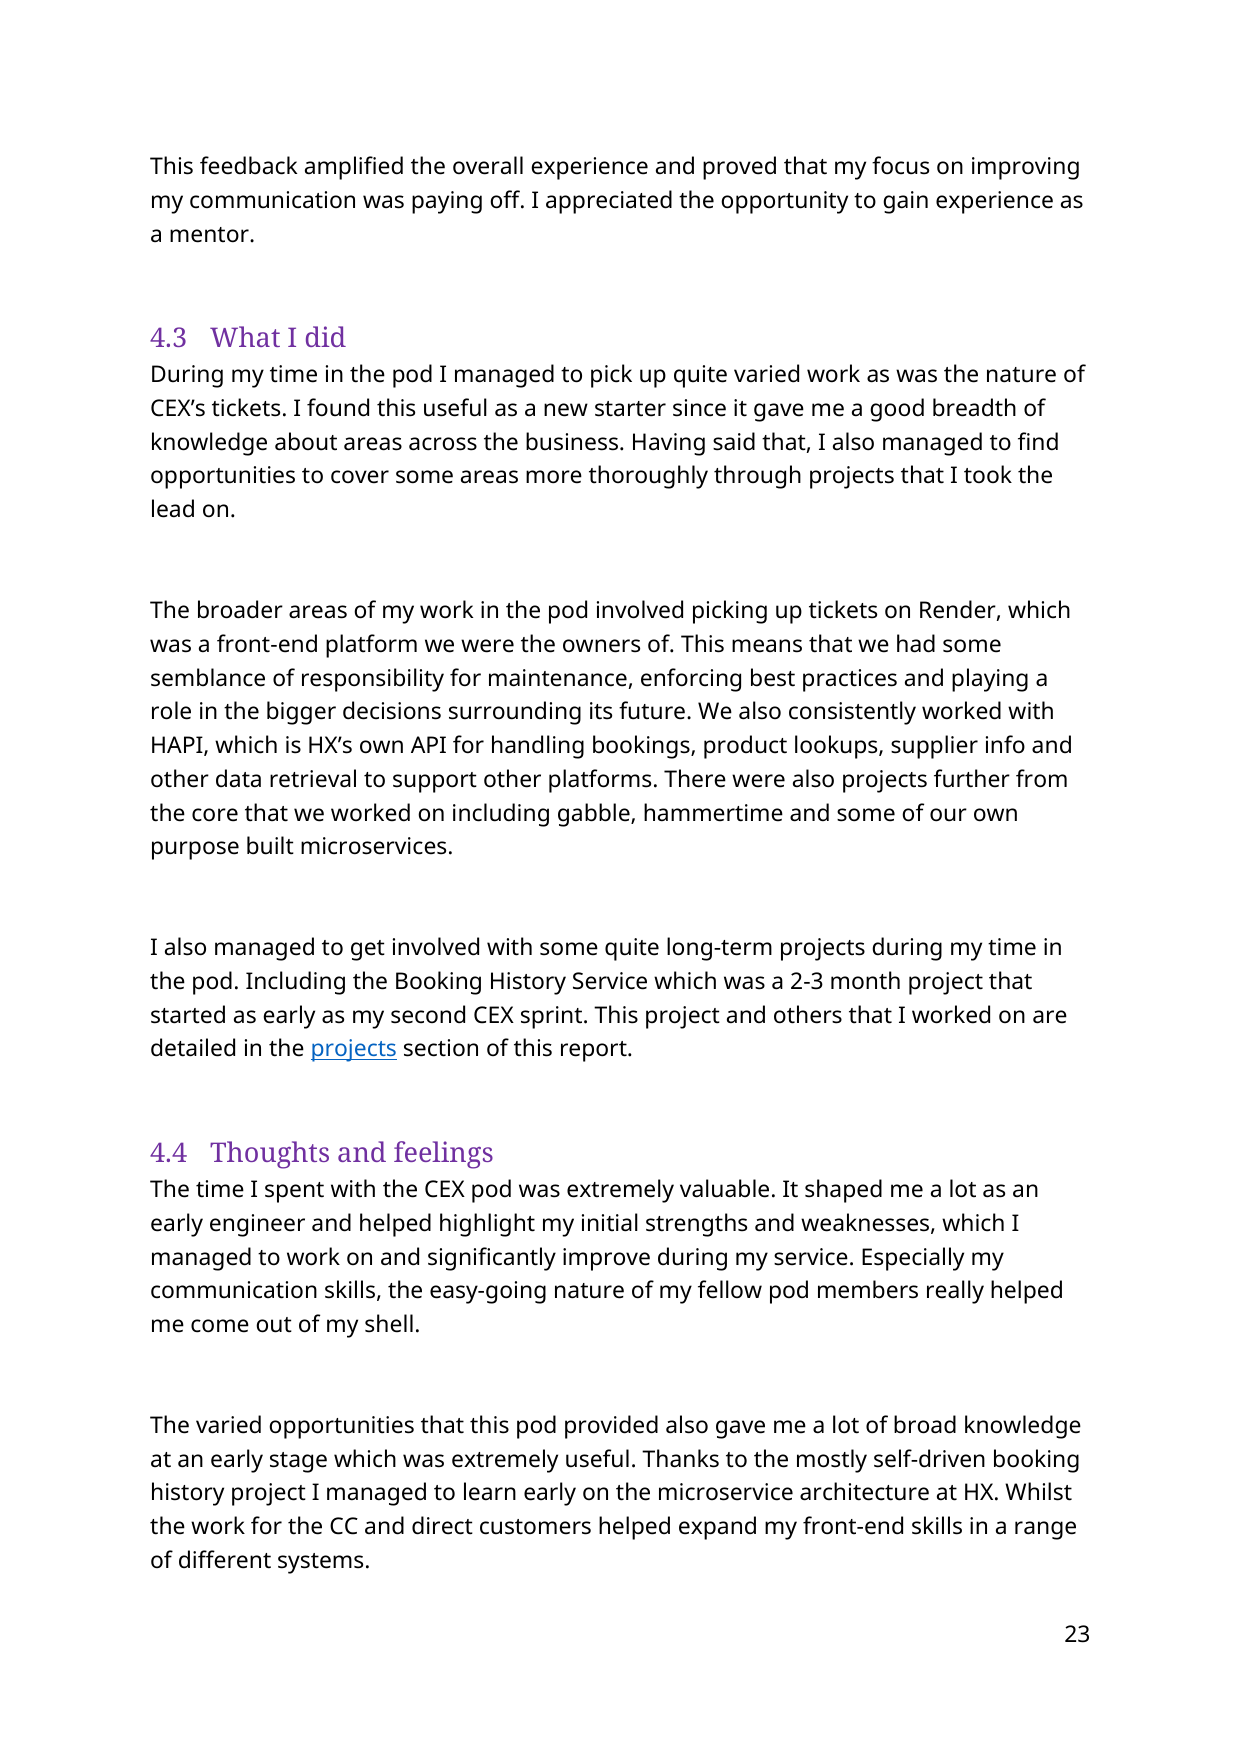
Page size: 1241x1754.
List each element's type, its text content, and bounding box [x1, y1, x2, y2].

text This feedback amplified the overall experience and proved that my focus on improving my communication was paying off. I appreciated the opportunity to gain experience as a mentor. [150, 150, 1090, 249]
text I also managed to get involved with some quite long-term projects during my time in the pod. Including the Booking History Service which was a 2-3 month project that started as early as my second CEX sprint. This project and others that I worked on are detailed in the projects section of this report. [150, 931, 1090, 1063]
text During my time in the pod I managed to pick up quite varied work as was the nature of CEX’s tickets. I found this useful as a new starter since it gave me a good breadth of knowledge about areas across the business. Having said that, I also managed to find opportunities to cover some areas more thoroughly through projects that I took the lead on. [150, 358, 1090, 524]
text The broader areas of my work in the pod involved picking up tickets on Render, which was a front-end platform we were the owners of. This means that we had some semblance of responsibility for maintenance, enforcing best practices and playing a role in the bigger decisions surrounding its future. We also consistently worked with HAPI, which is HX’s own API for handling bookings, product lookups, supplier info and other data retrieval to support other platforms. There were also projects further from the core that we worked on including gabble, hammertime and some of our own purpose built microservices. [150, 594, 1090, 861]
subtitle Thoughts and feelings [150, 1133, 1090, 1170]
subtitle What I did [150, 318, 1090, 355]
text The time I spent with the CEX pod was extremely valuable. It shaped me a lot as an early engineer and helped highlight my initial strengths and weaknesses, which I managed to work on and significantly improve during my service. Especially my communication skills, the easy-going nature of my fellow pod members really helped me come out of my shell. [150, 1173, 1090, 1339]
text The varied opportunities that this pod provided also gave me a lot of broad knowledge at an early stage which was extremely useful. Thanks to the mostly self-driven booking history project I managed to learn early on the microservice architecture at HX. Whilst the work for the CC and direct customers helped expand my front-end skills in a range of different systems. [150, 1409, 1090, 1575]
